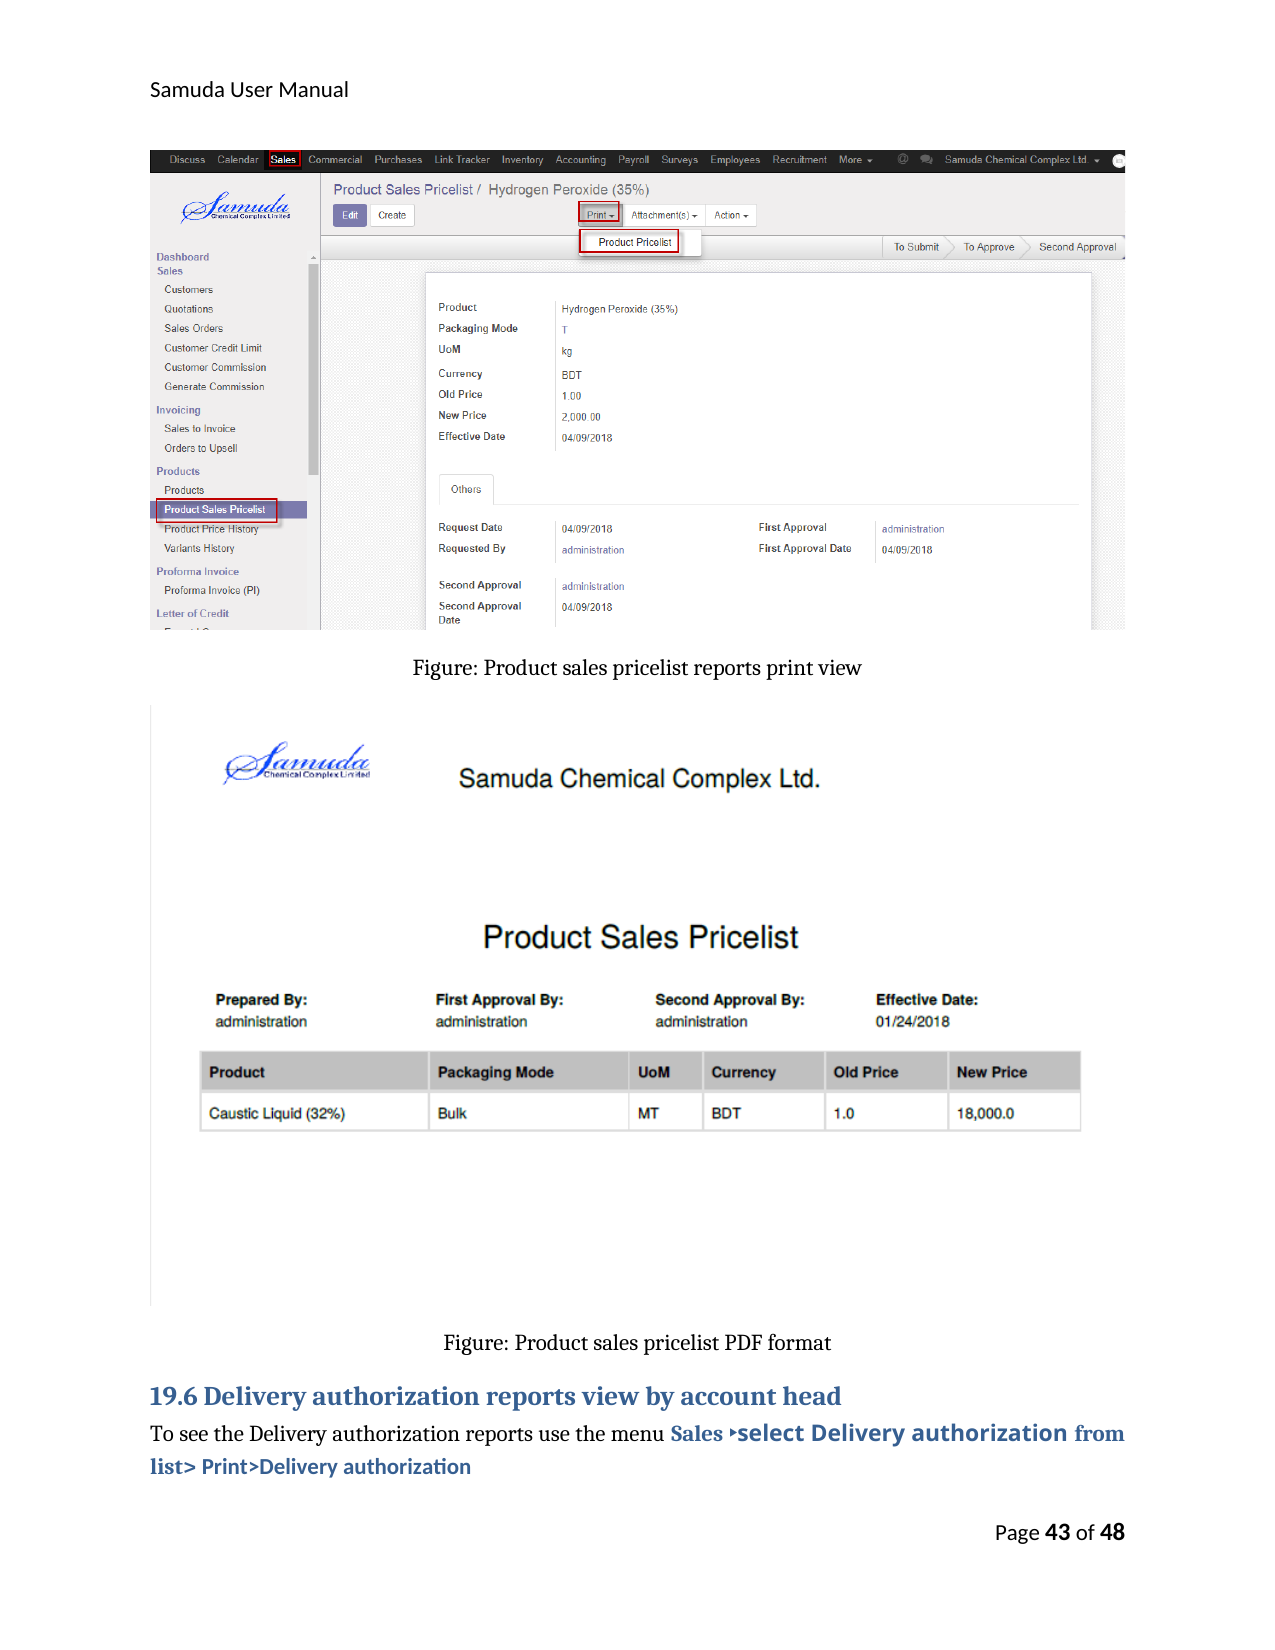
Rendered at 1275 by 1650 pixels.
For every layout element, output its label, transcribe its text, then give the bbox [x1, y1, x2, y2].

picture [150, 705, 1125, 1306]
subtitle 19.6 Delivery authorization reports view by account head [150, 1381, 1125, 1412]
picture [150, 150, 1125, 630]
text Figure: Product sales pricelist PDF format [150, 1330, 1125, 1356]
text Figure: Product sales pricelist reports print view [150, 654, 1125, 681]
text To see the Delivery authorization reports use the menu Sales ‣select Delivery authorization from list> Print>Delivery authorization [150, 1417, 1125, 1480]
